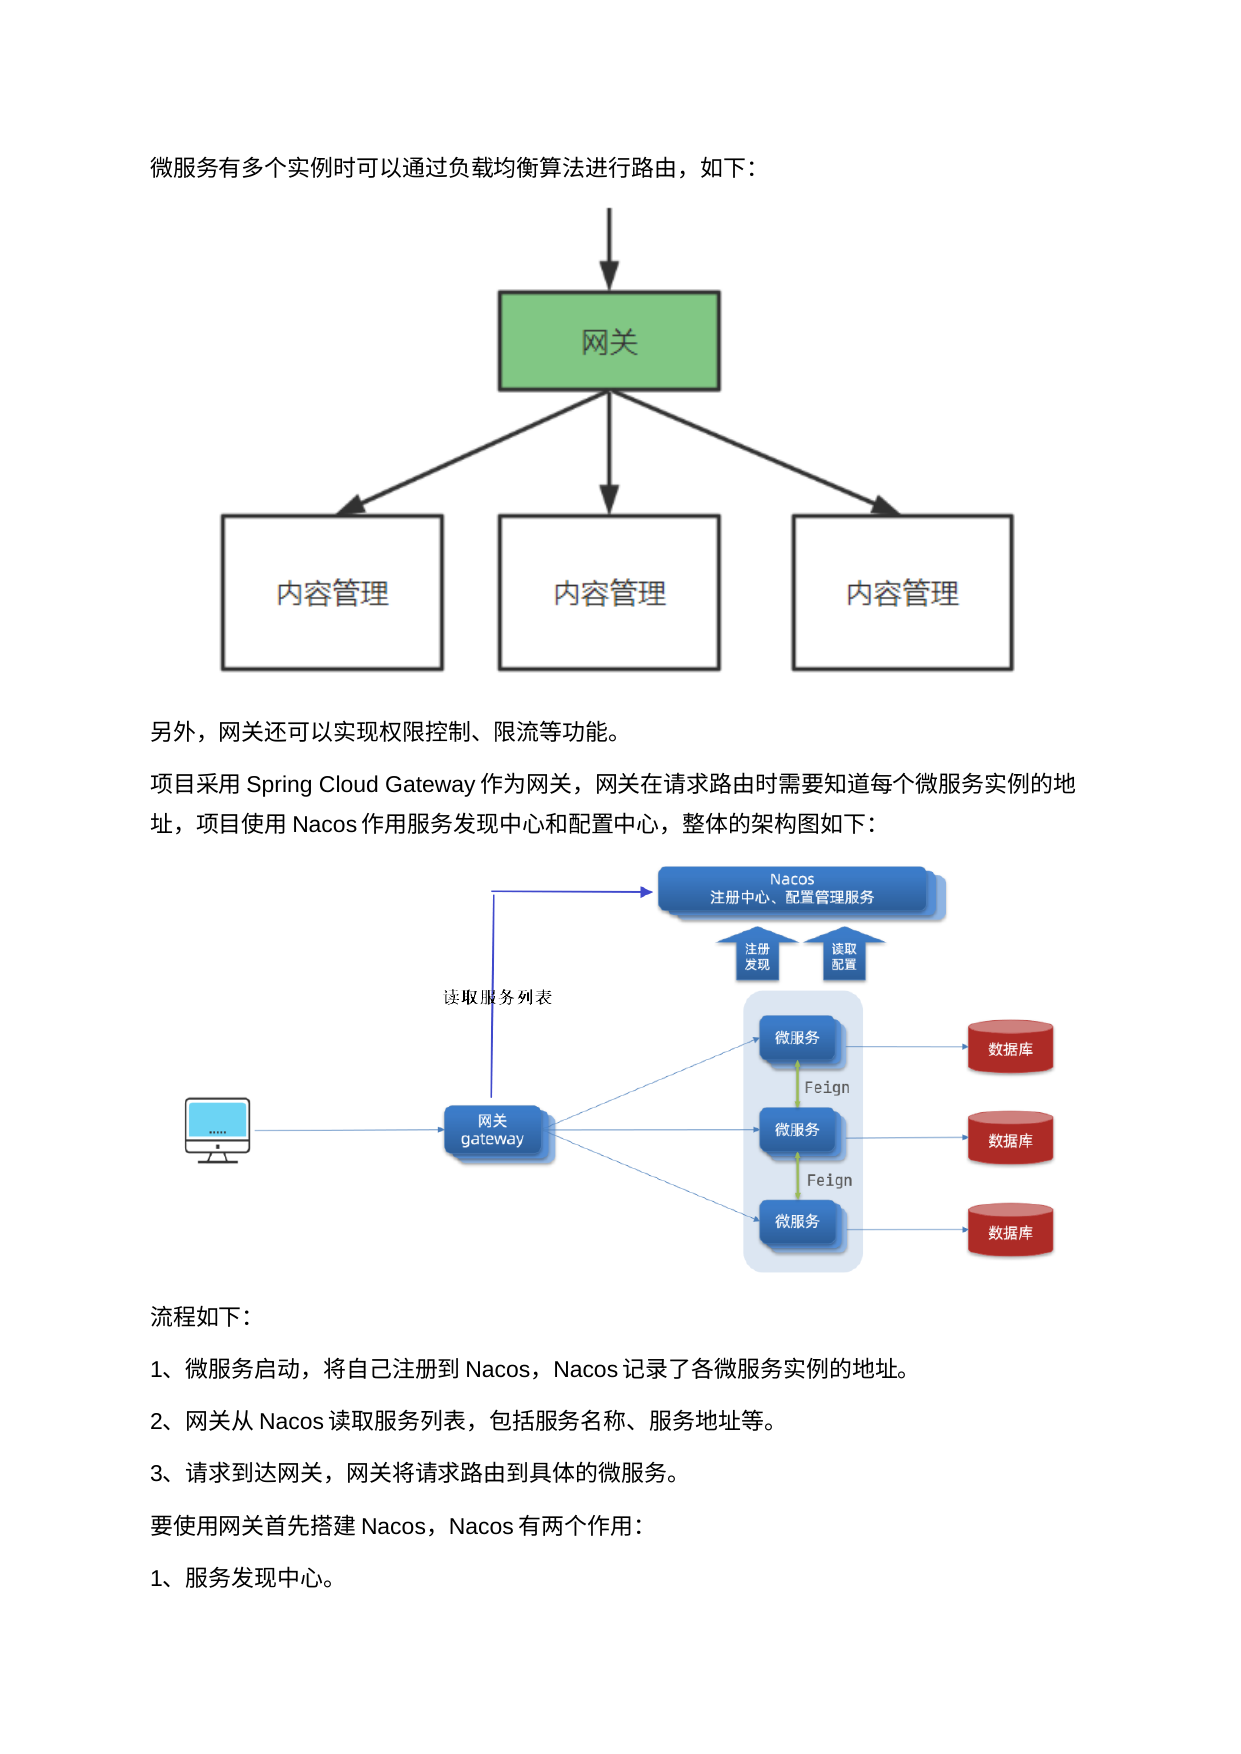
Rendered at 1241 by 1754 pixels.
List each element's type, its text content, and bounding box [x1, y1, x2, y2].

text 流程如下： [150, 1298, 1090, 1332]
text 3、请求到达网关，网关将请求路由到具体的微服务。 [150, 1455, 1090, 1488]
text 2、网关从Nacos读取服务列表，包括服务名称、服务地址等。 [150, 1403, 1090, 1436]
text 1、微服务启动，将自己注册到Nacos，Nacos记录了各微服务实例的地址。 [150, 1351, 1090, 1384]
picture [177, 858, 1064, 1281]
text 要使用网关首先搭建Nacos，Nacos有两个作用： [150, 1507, 1090, 1541]
picture [209, 202, 1032, 696]
text 1、服务发现中心。 [150, 1560, 1090, 1593]
text 另外，网关还可以实现权限控制、限流等功能。 [150, 714, 1090, 747]
text 项目采用Spring Cloud Gateway作为网关，网关在请求路由时需要知道每个微服务实例的地址，项目使用Nacos作用服务发现中心和配置中心，整体的架构图如下： [150, 766, 1090, 839]
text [150, 150, 1090, 183]
